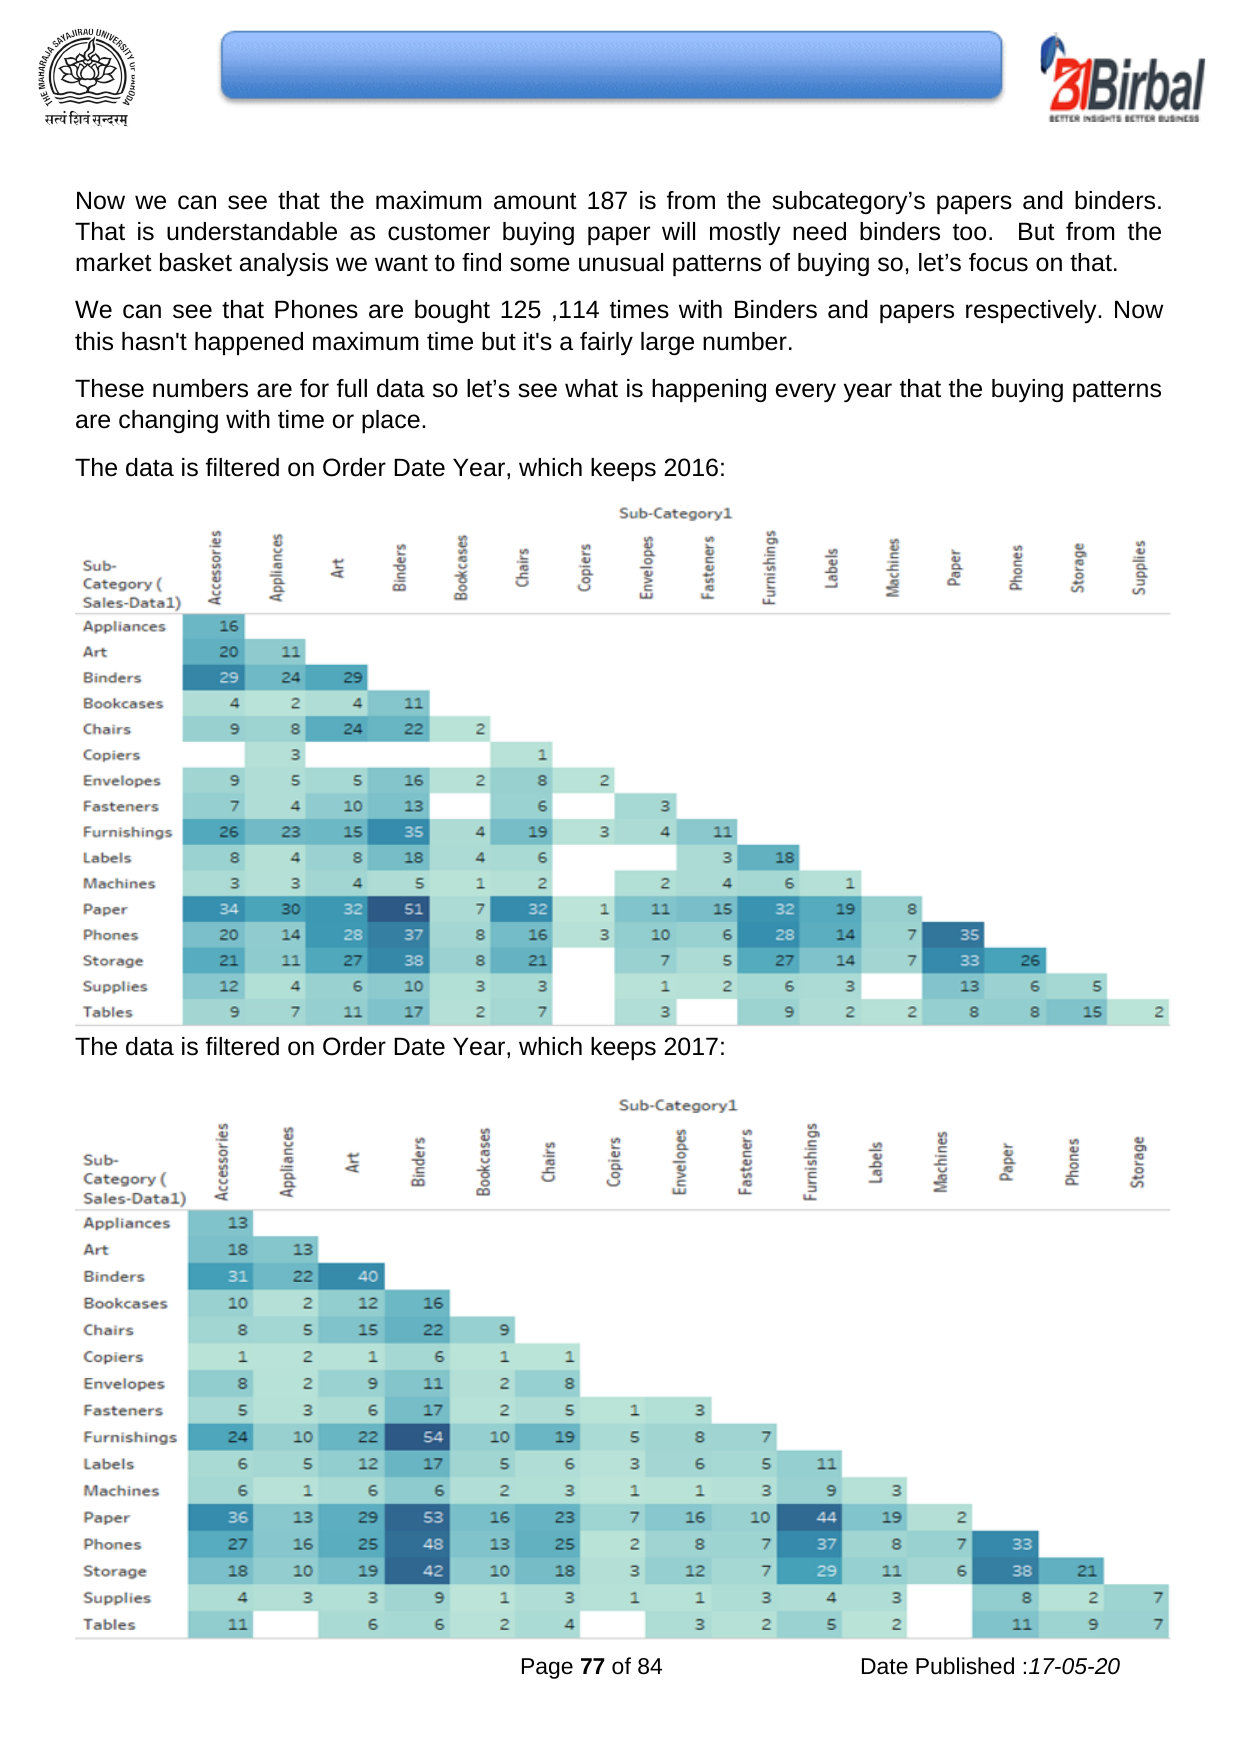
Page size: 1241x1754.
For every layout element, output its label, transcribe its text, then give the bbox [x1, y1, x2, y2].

picture [37, 28, 135, 126]
text The data is filtered on Order Date Year, which keeps 2017: [75, 1030, 1165, 1060]
text The data is filtered on Order Date Year, which keeps 2016: [75, 453, 1165, 482]
text These numbers are for full data so let’s see what is happening every year that the buying patterns are changing with time or place. [75, 374, 1165, 434]
picture [75, 1087, 1172, 1646]
text We can see that Phones are bought 125 ,114 times with Binders and papers respectively. Now this hasn't happened maximum time but it's a fairly large number. [75, 296, 1165, 355]
text Now we can see that the maximum amount 187 is from the subcategory’s papers and binders. That is understandable as customer buying paper will mostly need binders too. But from the market basket analysis we want to find some unusual patterns of buying so, let’s focus on that. [75, 186, 1165, 277]
picture [1040, 32, 1205, 122]
picture [75, 500, 1172, 1030]
picture [213, 28, 1011, 110]
